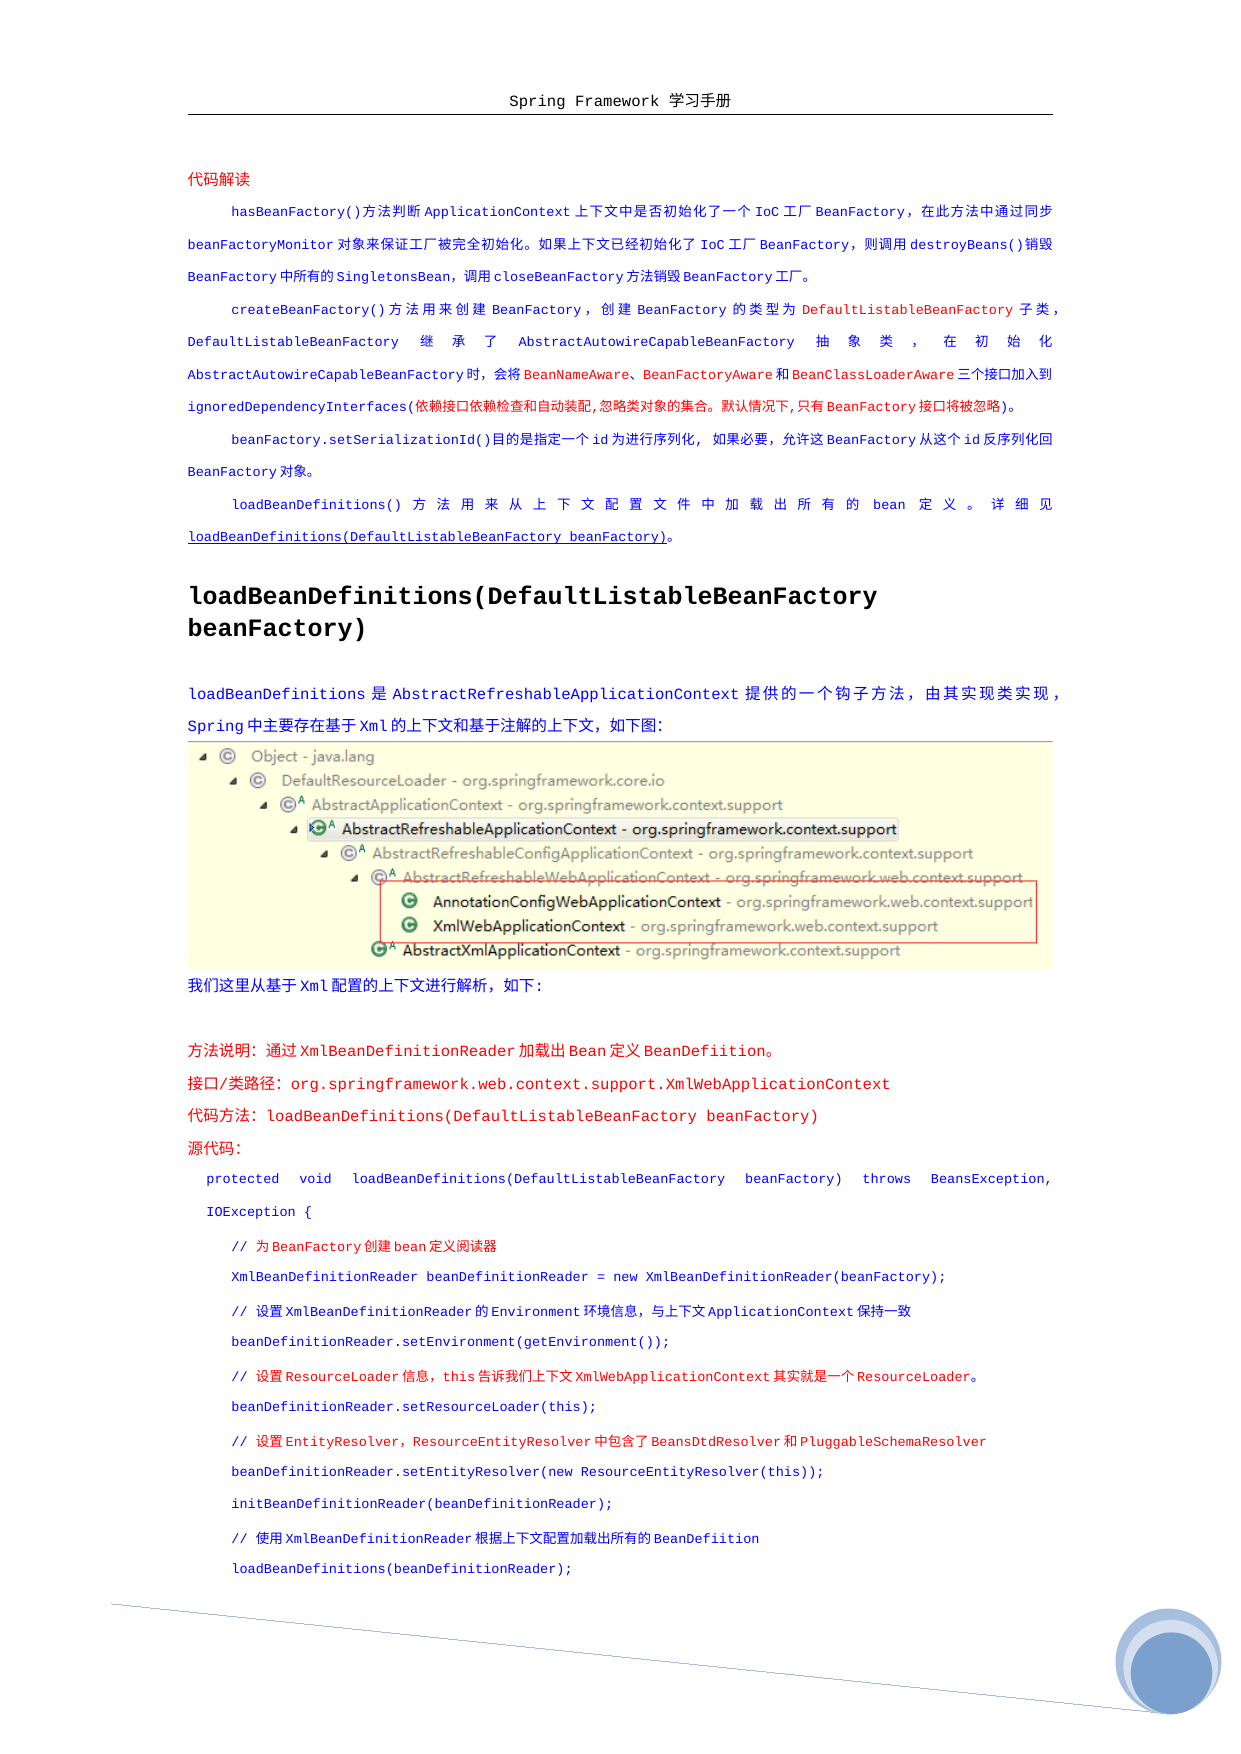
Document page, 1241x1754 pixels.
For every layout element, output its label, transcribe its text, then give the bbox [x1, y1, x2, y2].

list 代码方法：loadBeanDefinitions(DefaultListableBeanFactory beanFactory) [187, 1099, 1053, 1131]
text protected void loadBeanDefinitions(DefaultListableBeanFactory beanFactory) throws BeansException, IOException { [206, 1164, 1053, 1229]
list 代码解读 [187, 162, 1053, 194]
text // 使用XmlBeanDefinitionReader根据上下文配置加载出所有的BeanDefiition [206, 1521, 1053, 1554]
picture [187, 741, 1053, 969]
list 我们这里从基于Xml配置的上下文进行解析，如下: [187, 969, 1053, 1001]
text // 设置EntityResolver，ResourceEntityResolver中包含了BeansDtdResolver和PluggableSchemaResolver [206, 1424, 1053, 1456]
text XmlBeanDefinitionReader beanDefinitionReader = new XmlBeanDefinitionReader(beanFactory); [206, 1261, 1053, 1294]
text createBeanFactory()方法用来创建BeanFactory，创建BeanFactory的类型为DefaultListableBeanFactory子类，DefaultListableBeanFactory继承了AbstractAutowireCapableBeanFactory抽象类，在初始化AbstractAutowireCapableBeanFactory时，会将BeanNameAware、BeanFactoryAware和BeanClassLoaderAware三个接口加入到ignoredDependencyInterfaces(依赖接口依赖检查和自动装配,忽略类对象的集合。默认情况下,只有BeanFactory接口将被忽略)。 [187, 292, 1053, 422]
list 接口/类路径：org.springframework.web.context.support.XmlWebApplicationContext [187, 1066, 1053, 1099]
text beanDefinitionReader.setEntityResolver(new ResourceEntityResolver(this)); [206, 1456, 1053, 1489]
text loadBeanDefinitions()方法用来从上下文配置文件中加载出所有的bean定义。详细见loadBeanDefinitions(DefaultListableBeanFactory beanFactory)。 [187, 487, 1053, 552]
list 源代码： [187, 1131, 1053, 1164]
list loadBeanDefinitions是AbstractRefreshableApplicationContext提供的一个钩子方法，由其实现类实现，Spring中主要存在基于Xml的上下文和基于注解的上下文，如下图： [187, 676, 1053, 741]
list 方法说明：通过XmlBeanDefinitionReader加载出Bean定义BeanDefiition。 [187, 1034, 1053, 1066]
text // 设置XmlBeanDefinitionReader的Environment环境信息，与上下文ApplicationContext保持一致 [206, 1294, 1053, 1326]
text beanDefinitionReader.setResourceLoader(this); [206, 1391, 1053, 1424]
text beanFactory.setSerializationId()目的是指定一个id为进行序列化, 如果必要，允许这BeanFactory从这个id反序列化回BeanFactory对象。 [187, 422, 1053, 487]
text initBeanDefinitionReader(beanDefinitionReader); [206, 1489, 1053, 1521]
text hasBeanFactory()方法判断ApplicationContext上下文中是否初始化了一个IoC工厂BeanFactory，在此方法中通过同步 beanFactoryMonitor对象来保证工厂被完全初始化。如果上下文已经初始化了IoC工厂BeanFactory，则调用destroyBeans()销毁BeanFactory中所有的SingletonsBean，调用closeBeanFactory方法销毁BeanFactory工厂。 [187, 194, 1053, 292]
subtitle loadBeanDefinitions(DefaultListableBeanFactory beanFactory) [187, 581, 1053, 646]
text // 为BeanFactory创建bean定义阅读器 [206, 1229, 1053, 1261]
text beanDefinitionReader.setEnvironment(getEnvironment()); [206, 1326, 1053, 1359]
text // 设置ResourceLoader信息，this告诉我们上下文XmlWebApplicationContext其实就是一个ResourceLoader。 [206, 1359, 1053, 1391]
text loadBeanDefinitions(beanDefinitionReader); [206, 1554, 1053, 1586]
